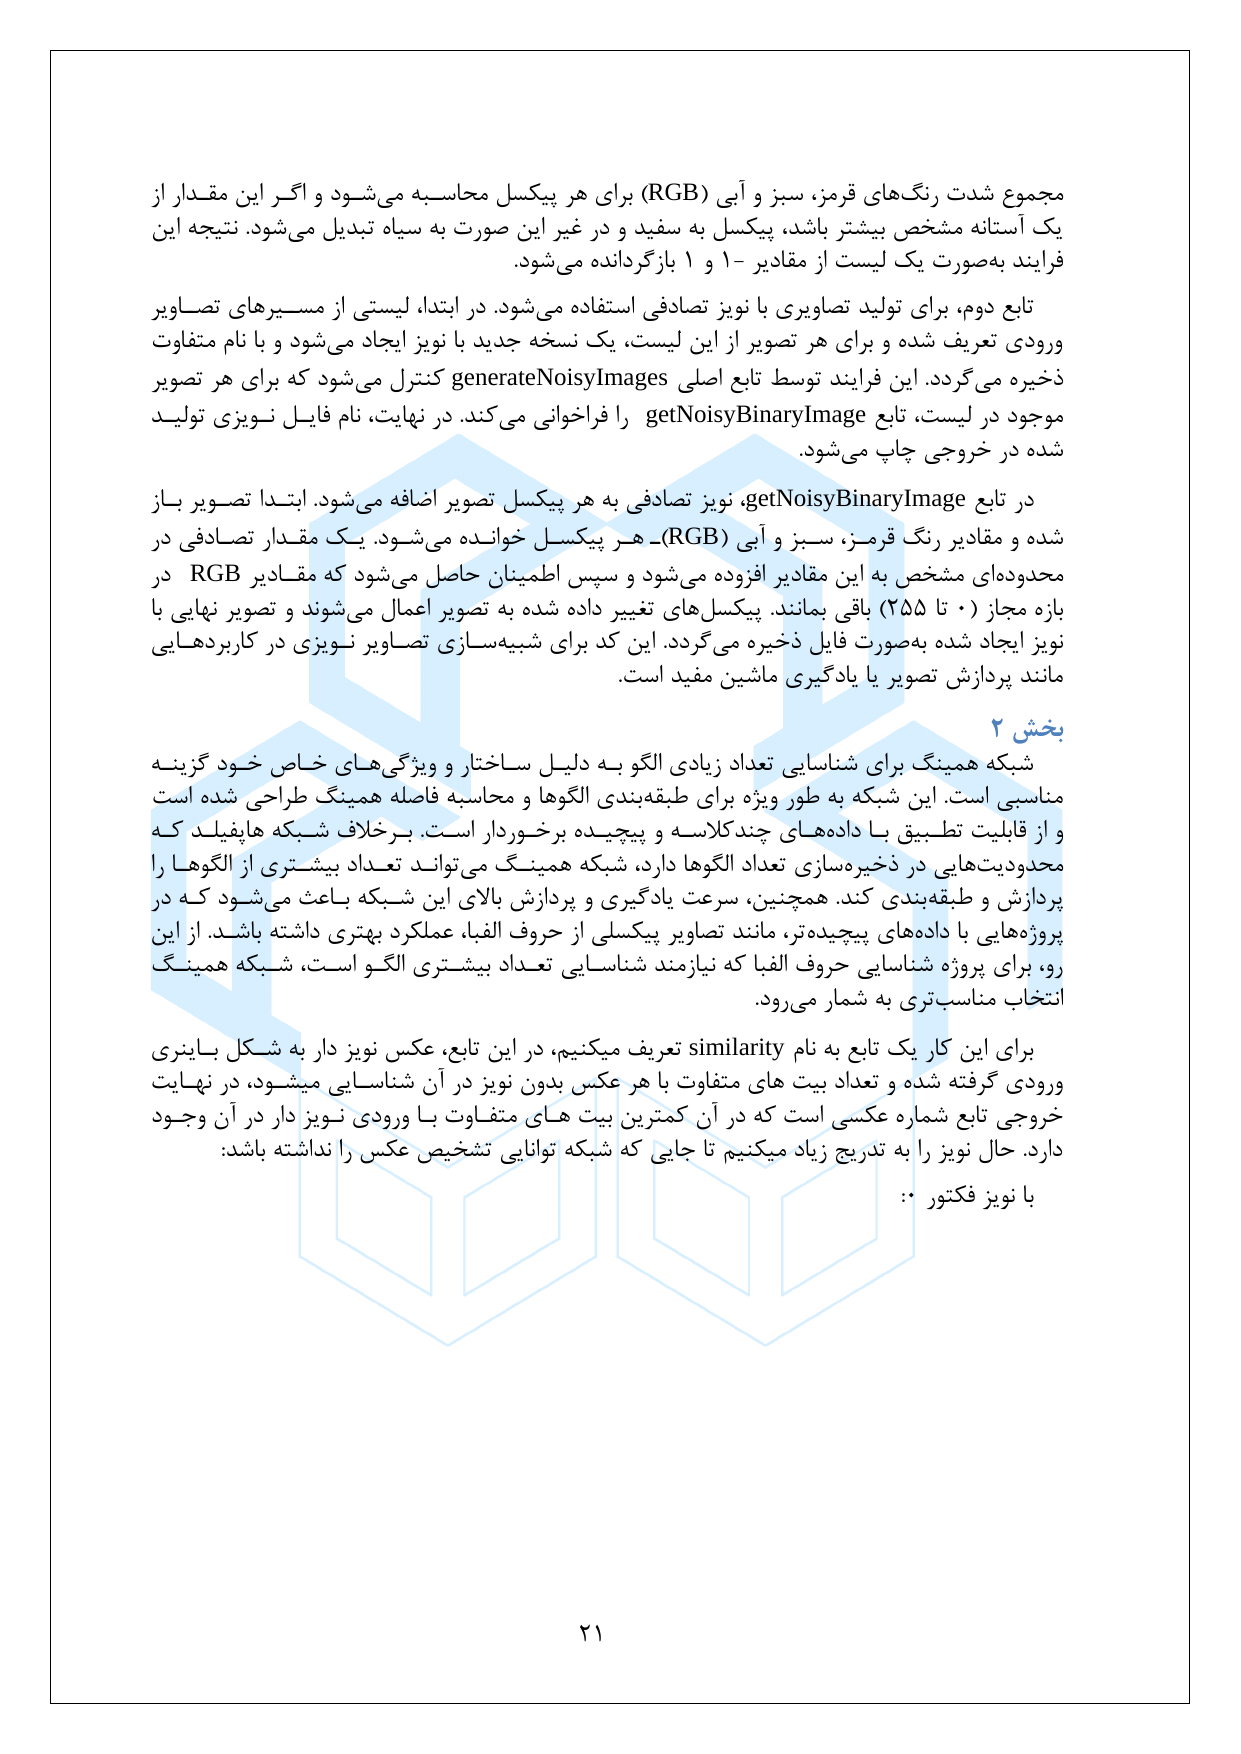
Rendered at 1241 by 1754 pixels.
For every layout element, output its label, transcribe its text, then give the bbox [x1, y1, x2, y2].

text شبکه همینگ برای شناسایی تعداد زیادی الگو به دلیل ساختار و ویژگی‌های خاص خود گزینه مناسبی است. این شبکه به طور ویژه برای طبقه‌بندی الگوها و محاسبه فاصله همینگ طراحی شده است و از قابلیت تطبیق با داده‌های چندکلاسه و پیچیده برخوردار است. برخلاف شبکه هاپفیلد که محدودیت‌هایی در ذخیره‌سازی تعداد الگوها دارد، شبکه همینگ می‌تواند تعداد بیشتری از الگوها را پردازش و طبقه‌بندی کند. همچنین، سرعت یادگیری و پردازش بالای این شبکه باعث می‌شود که در پروژه‌هایی با داده‌های پیچیده‌تر، مانند تصاویر پیکسلی از حروف الفبا، عملکرد بهتری داشته باشد. از این رو، برای پروژه شناسایی حروف الفبا که نیازمند شناسایی تعداد بیشتری الگو است، شبکه همینگ انتخاب مناسب‌تری به شمار می‌رود. [150, 751, 1063, 1015]
subtitle بخش 2 [150, 718, 1063, 747]
text برای این کار یک تابع به نام similarity تعریف میکنیم، در این تابع، عکس نویز دار به شکل باینری ورودی گرفته شده و تعداد بیت های متفاوت با هر عکس بدون نویز در آن شناسایی میشود، در نهایت خروجی تابع شماره عکسی است که در آن کمترین بیت های متفاوت با ورودی نویز دار در آن وجود دارد. حال نویز را به تدریج زیاد میکنیم تا جایی که شبکه توانایی تشخیص عکس را نداشته باشد: [150, 1032, 1063, 1166]
text با نویز فکتور 0: [150, 1183, 1063, 1212]
text تابع دوم، برای تولید تصاویری با نویز تصادفی استفاده می‌شود. در ابتدا، لیستی از مسیرهای تصاویر ورودی تعریف شده و برای هر تصویر از این لیست، یک نسخه جدید با نویز ایجاد می‌شود و با نام متفاوت ذخیره می‌گردد. این فرایند توسط تابع اصلی generateNoisyImages کنترل می‌شود که برای هر تصویر موجود در لیست، تابع getNoisyBinaryImage را فراخوانی می‌کند. در نهایت، نام فایل نویزی تولید شده در خروجی چاپ می‌شود. [150, 294, 1063, 466]
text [150, 177, 1063, 278]
text در تابع getNoisyBinaryImage، نویز تصادفی به هر پیکسل تصویر اضافه می‌شود. ابتدا تصویر باز شده و مقادیر رنگ قرمز، سبز و آبی (RGB) هر پیکسل خوانده می‌شود. یک مقدار تصادفی در محدوده‌ای مشخص به این مقادیر افزوده می‌شود و سپس اطمینان حاصل می‌شود که مقادیر RGB در بازه مجاز (۰ تا ۲۵۵) باقی بمانند. پیکسل‌های تغییر داده شده به تصویر اعمال می‌شوند و تصویر نهایی با نویز ایجاد شده به‌صورت فایل ذخیره می‌گردد. این کد برای شبیه‌سازی تصاویر نویزی در کاربردهایی مانند پردازش تصویر یا یادگیری ماشین مفید است. [150, 483, 1063, 692]
